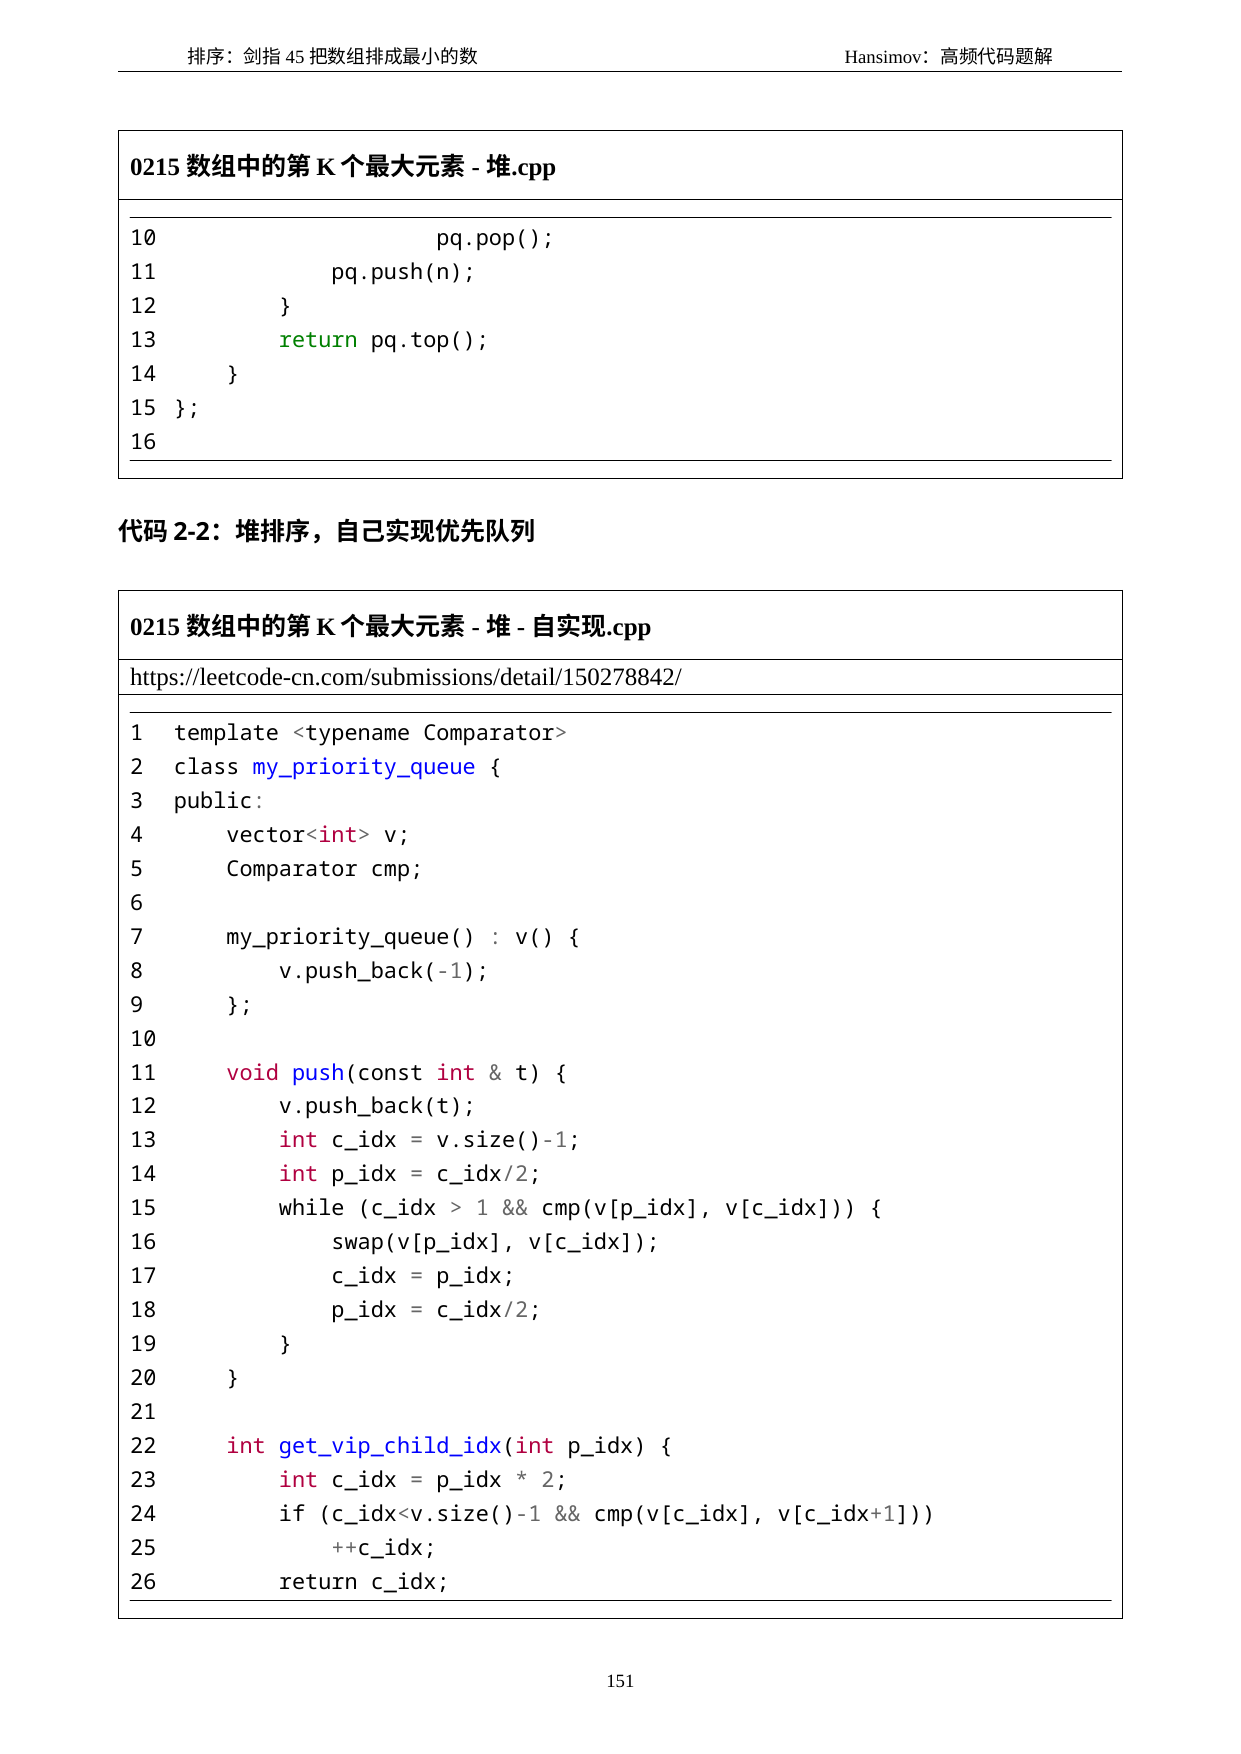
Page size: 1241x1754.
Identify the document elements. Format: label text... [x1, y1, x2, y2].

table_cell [119, 200, 1122, 478]
table_cell https://leetcode-cn.com/submissions/detail/150278842/ [119, 660, 1122, 694]
table_header 0215 数组中的第K个最大元素 - 堆 - 自实现.cpp [119, 591, 1122, 659]
subtitle 代码2-2：堆排序，自己实现优先队列 [118, 496, 1097, 564]
table_header 0215 数组中的第K个最大元素 - 堆.cpp [119, 131, 1122, 199]
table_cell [119, 695, 1122, 1618]
